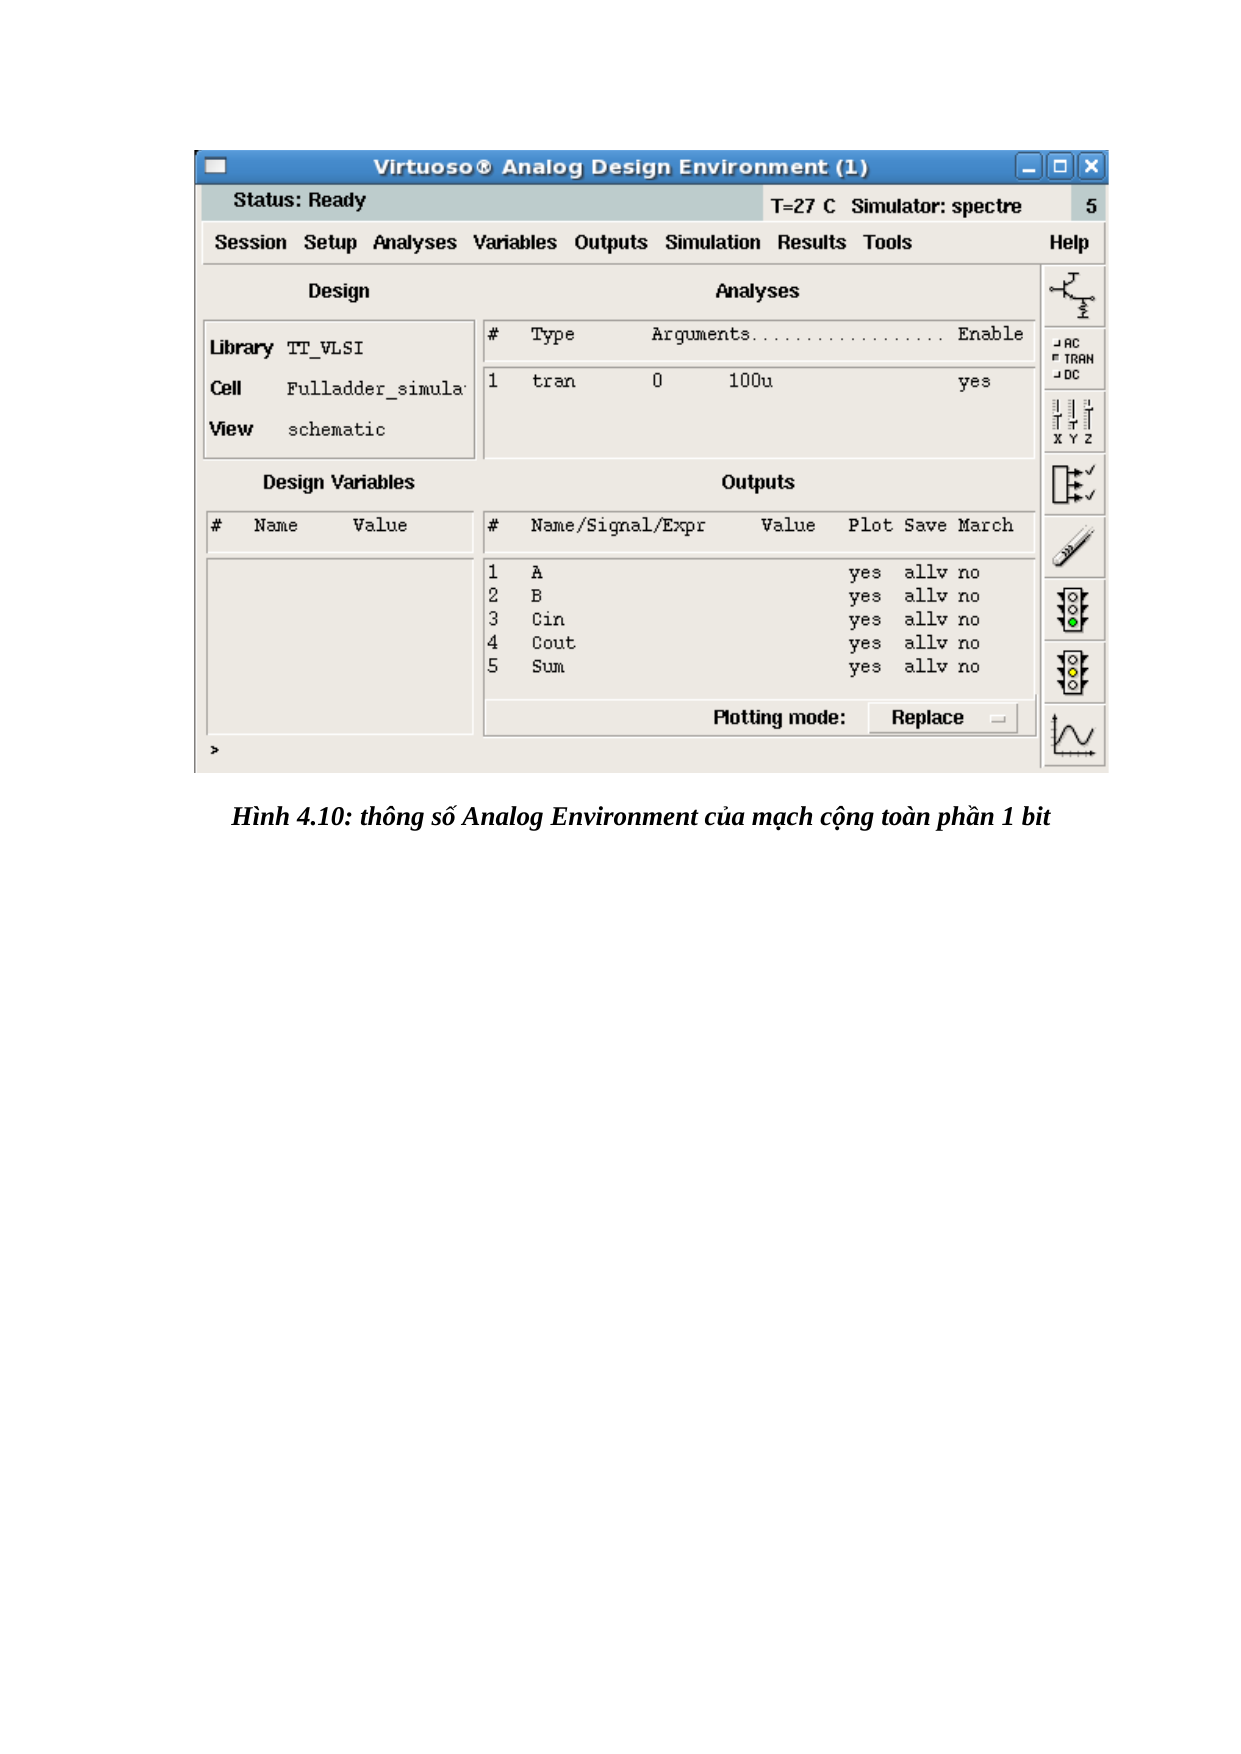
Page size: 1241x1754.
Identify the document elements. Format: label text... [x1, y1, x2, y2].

picture [194, 150, 1109, 773]
text Hình 4.10: thông số Analog Environment của mạch cộng toàn phần 1 bit [194, 800, 1090, 831]
